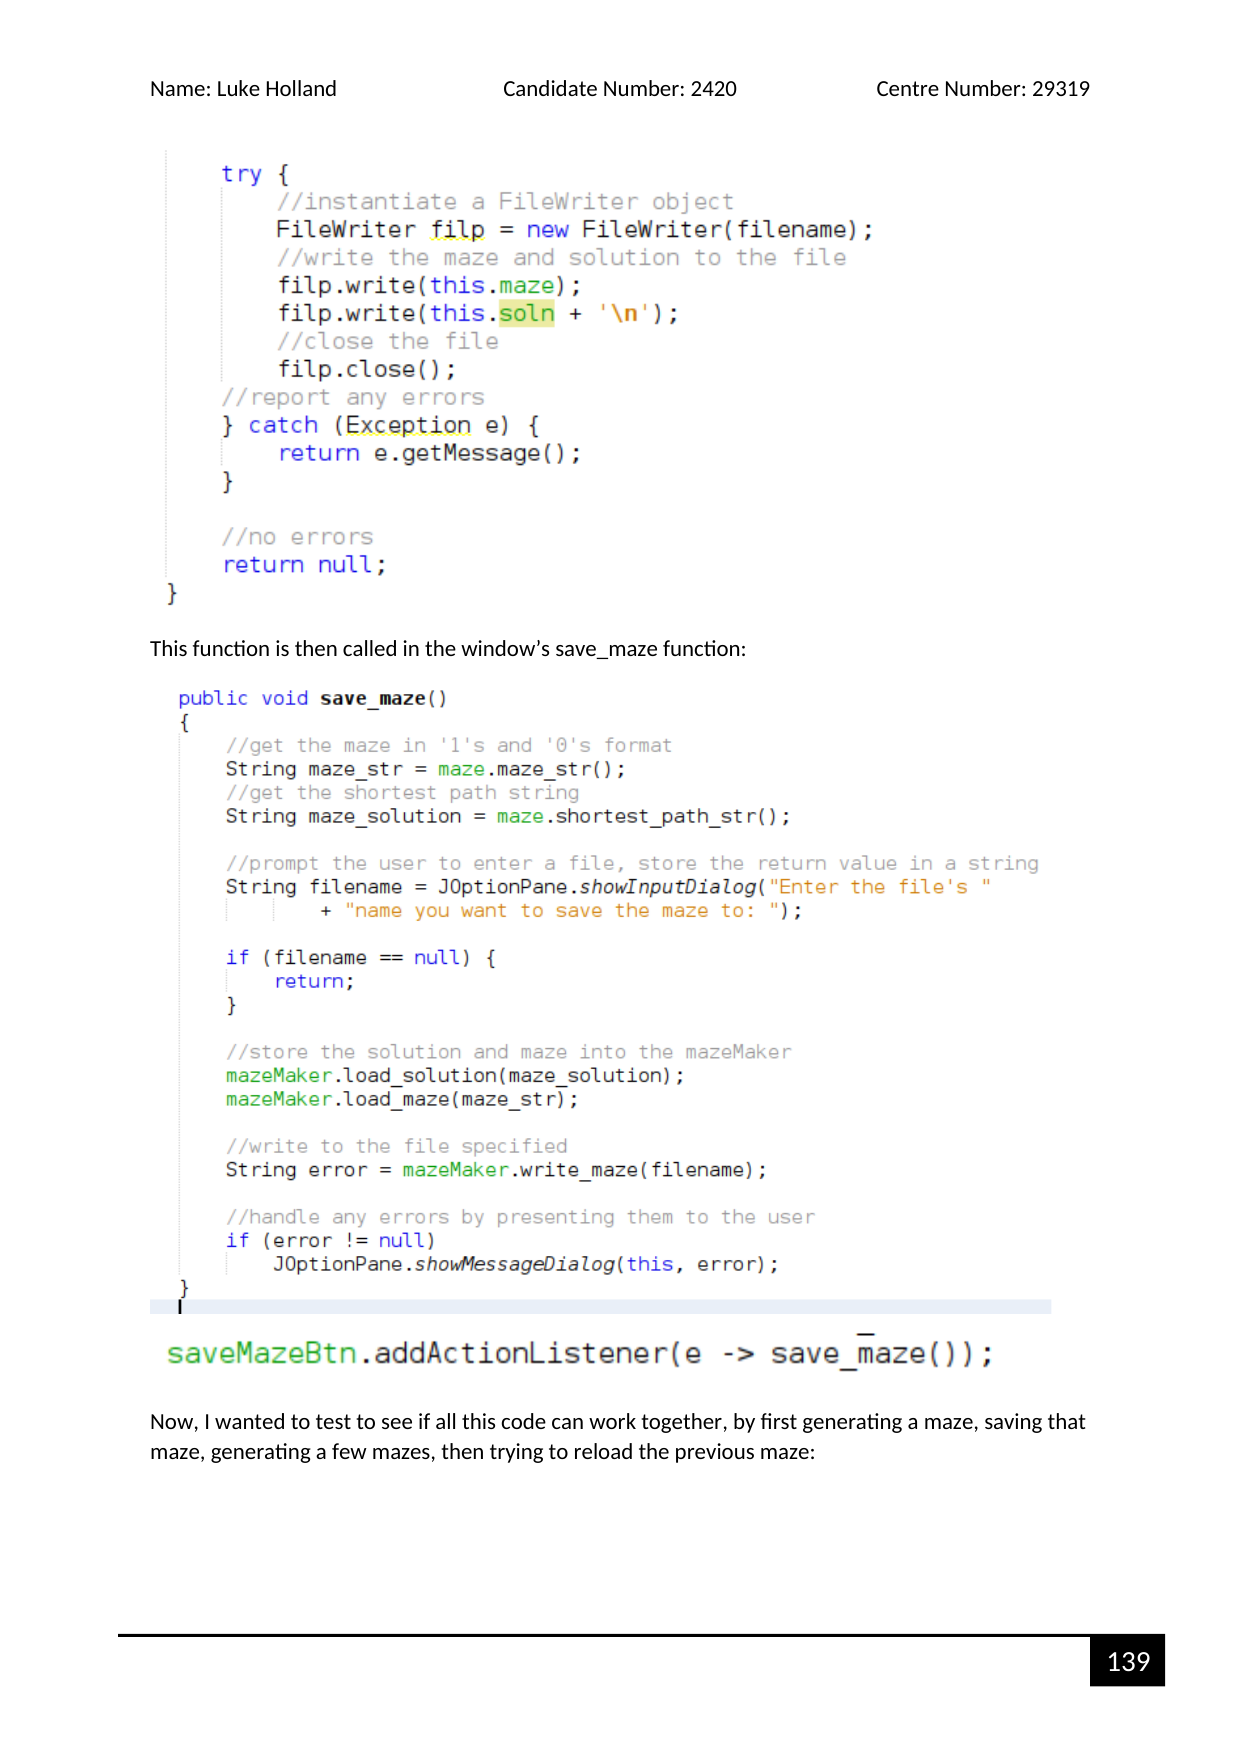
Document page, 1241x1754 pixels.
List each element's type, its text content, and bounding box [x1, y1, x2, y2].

text Now, I wanted to test to see if all this code can work together, by first generating a maze, saving that maze, generating a few mazes, then trying to reload the previous maze: [150, 1407, 1090, 1465]
picture [150, 681, 1052, 1314]
picture [150, 150, 1085, 616]
text This function is then called in the window’s save_maze function: [150, 634, 1090, 662]
picture [150, 1332, 1009, 1389]
